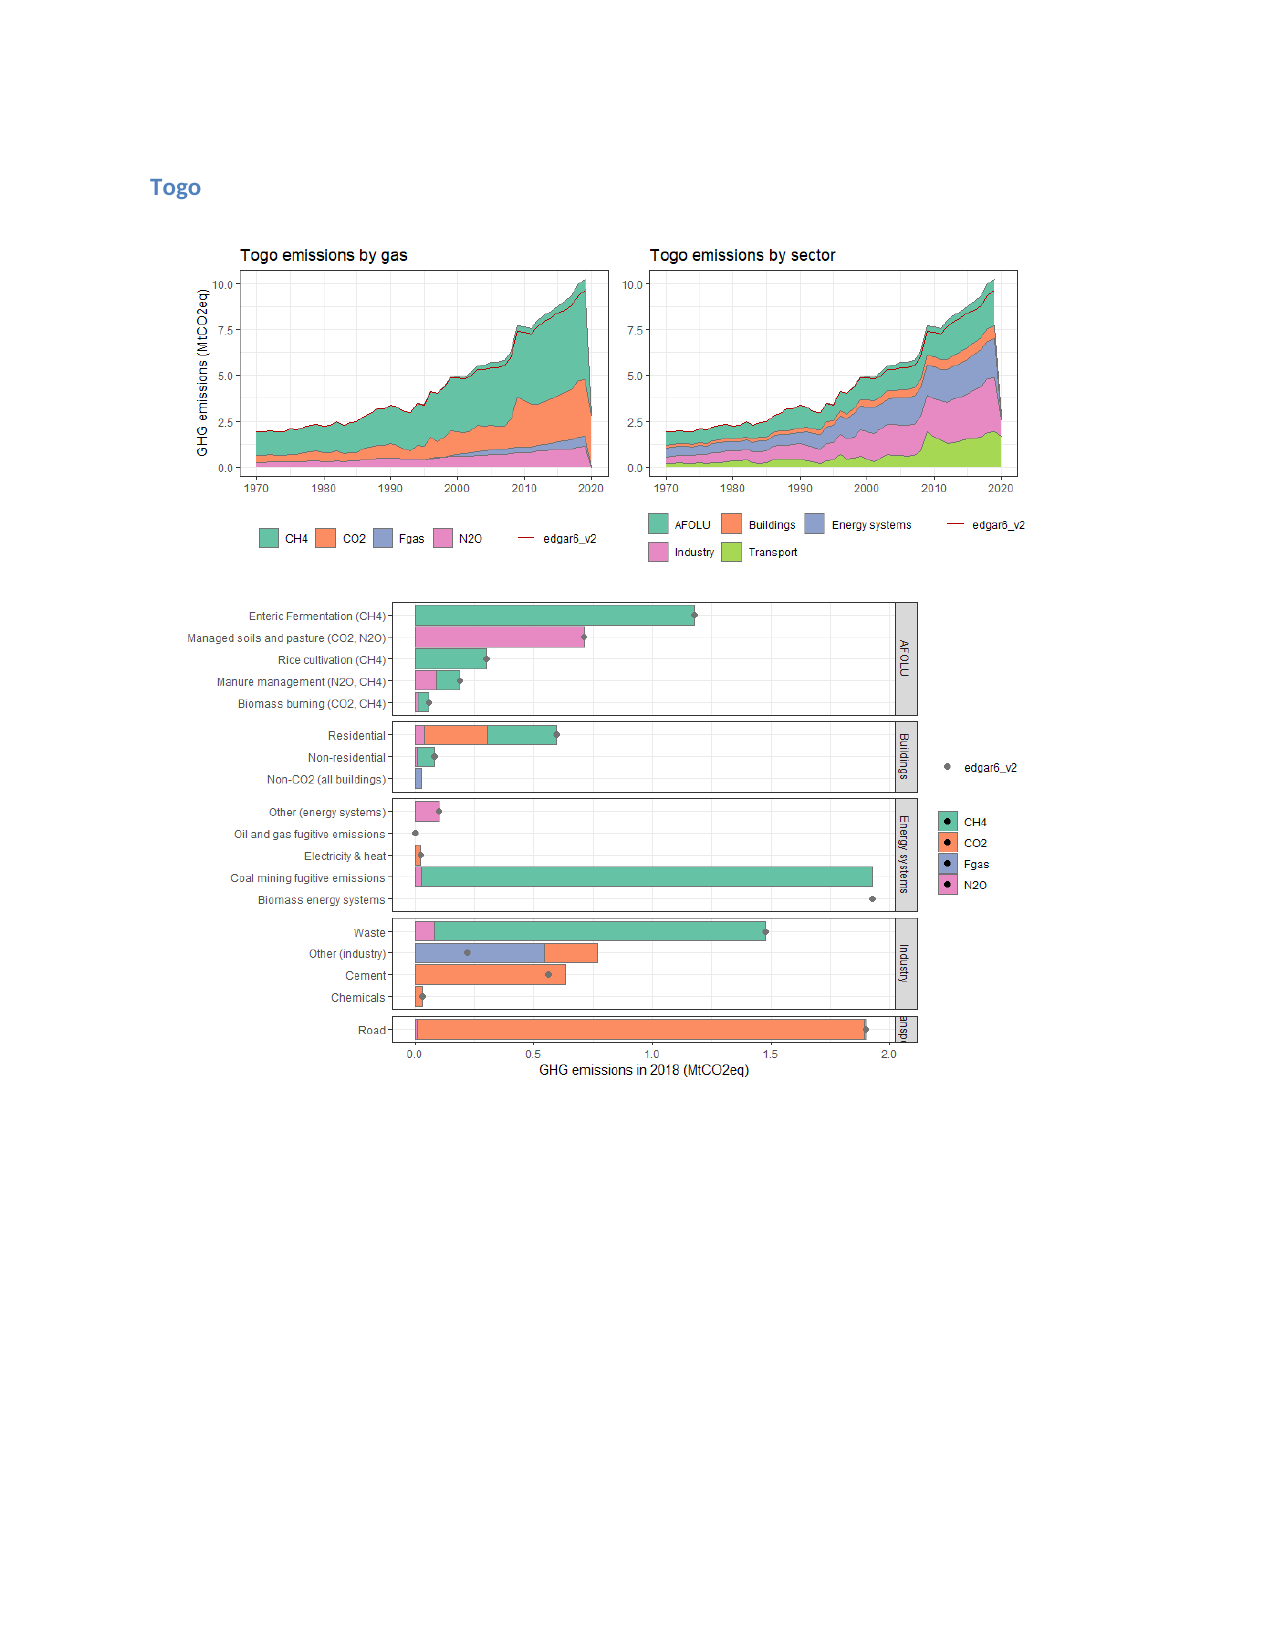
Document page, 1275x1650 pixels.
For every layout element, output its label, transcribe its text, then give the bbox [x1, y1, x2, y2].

picture [168, 220, 1044, 1096]
subtitle Togo [150, 171, 1125, 201]
